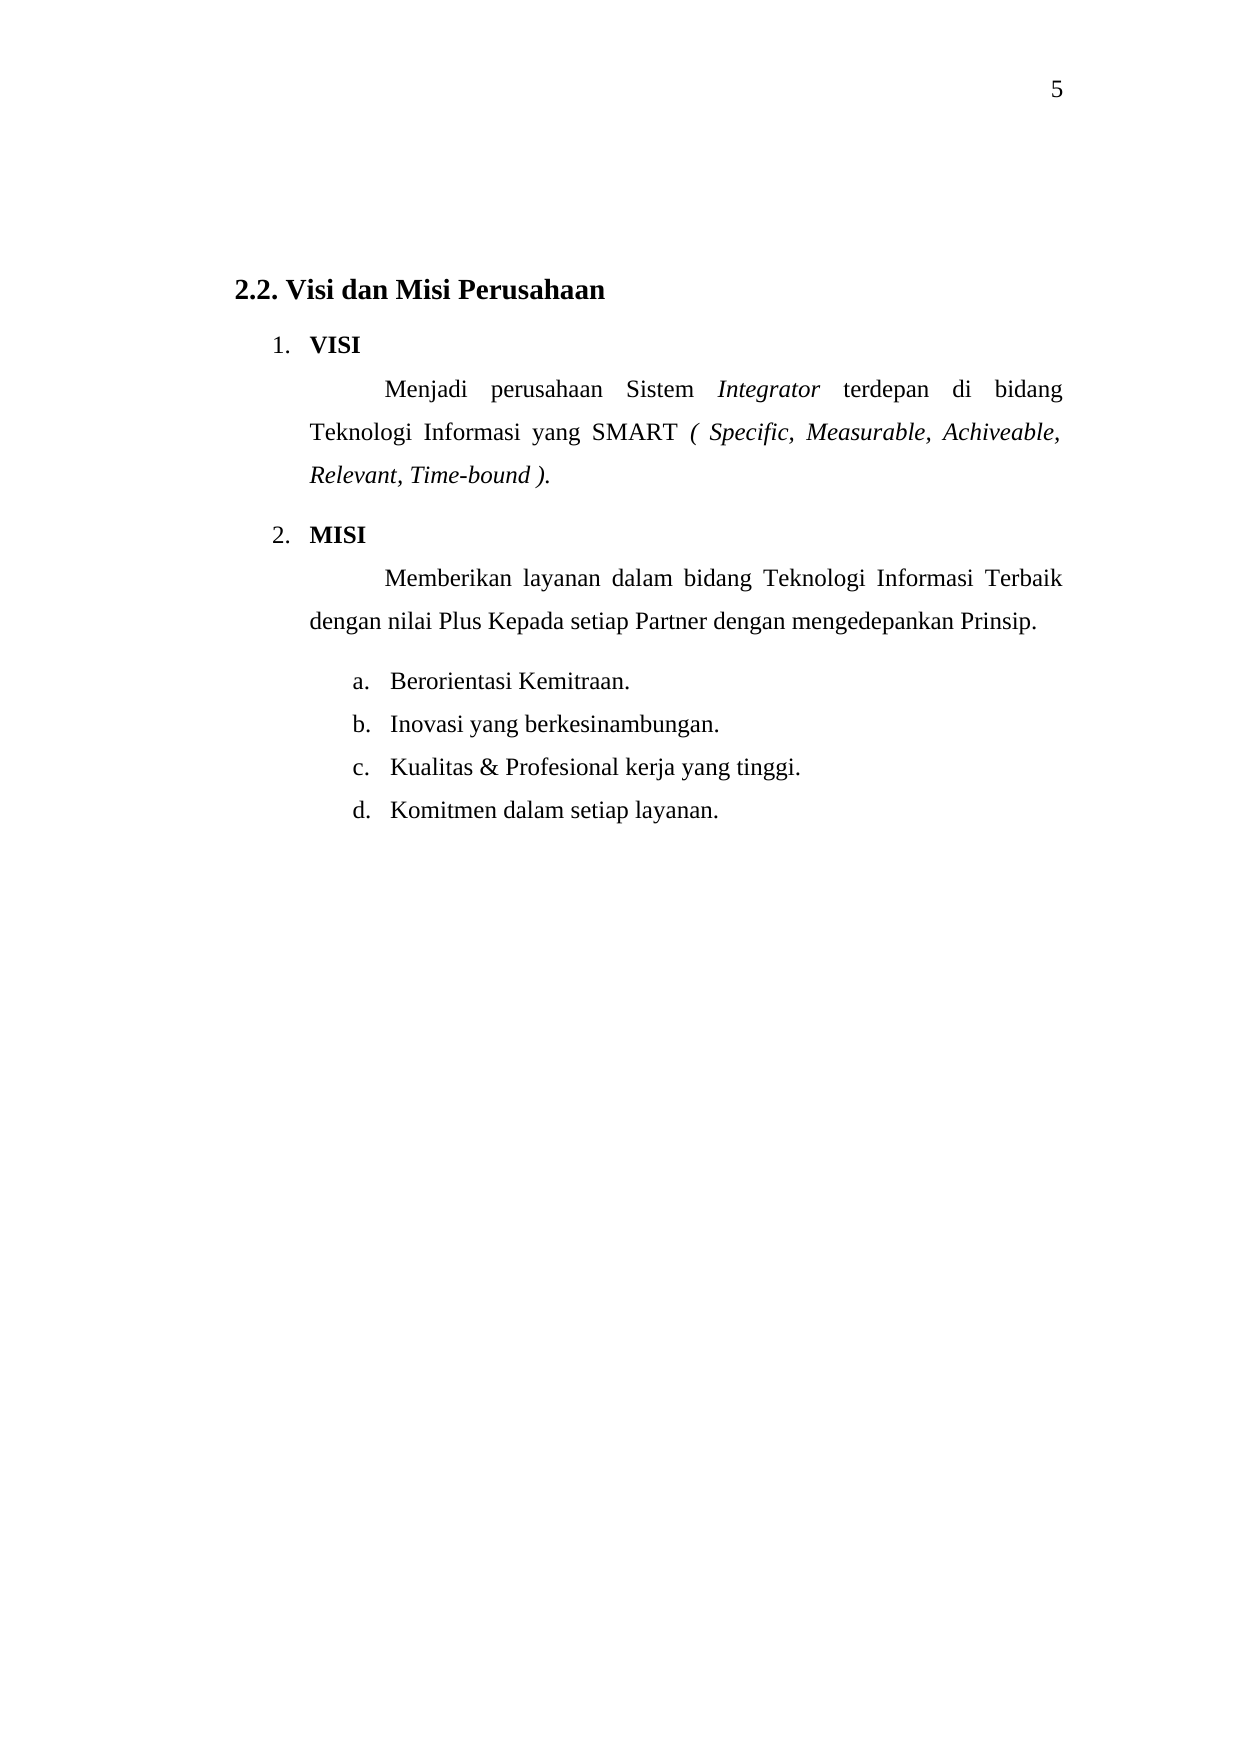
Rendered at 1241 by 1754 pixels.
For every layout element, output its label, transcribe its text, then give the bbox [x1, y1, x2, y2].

list MISI [272, 520, 1063, 548]
text Memberikan layanan dalam bidang Teknologi Informasi Terbaik dengan nilai Plus Kepada setiap Partner dengan mengedepankan Prinsip. [309, 563, 1063, 635]
list Inovasi yang berkesinambungan. [352, 709, 1063, 738]
list Komitmen dalam setiap layanan. [352, 795, 1063, 824]
list Kualitas & Profesional kerja yang tinggi. [352, 752, 1063, 781]
text Menjadi perusahaan Sistem Integrator terdepan di bidang Teknologi Informasi yang SMART ( Specific, Measurable, Achiveable, Relevant, Time-bound ). [309, 374, 1063, 489]
list VISI [272, 331, 1063, 359]
list Berorientasi Kemitraan. [352, 666, 1063, 694]
subtitle 2.2. Visi dan Misi Perusahaan [234, 272, 1063, 305]
